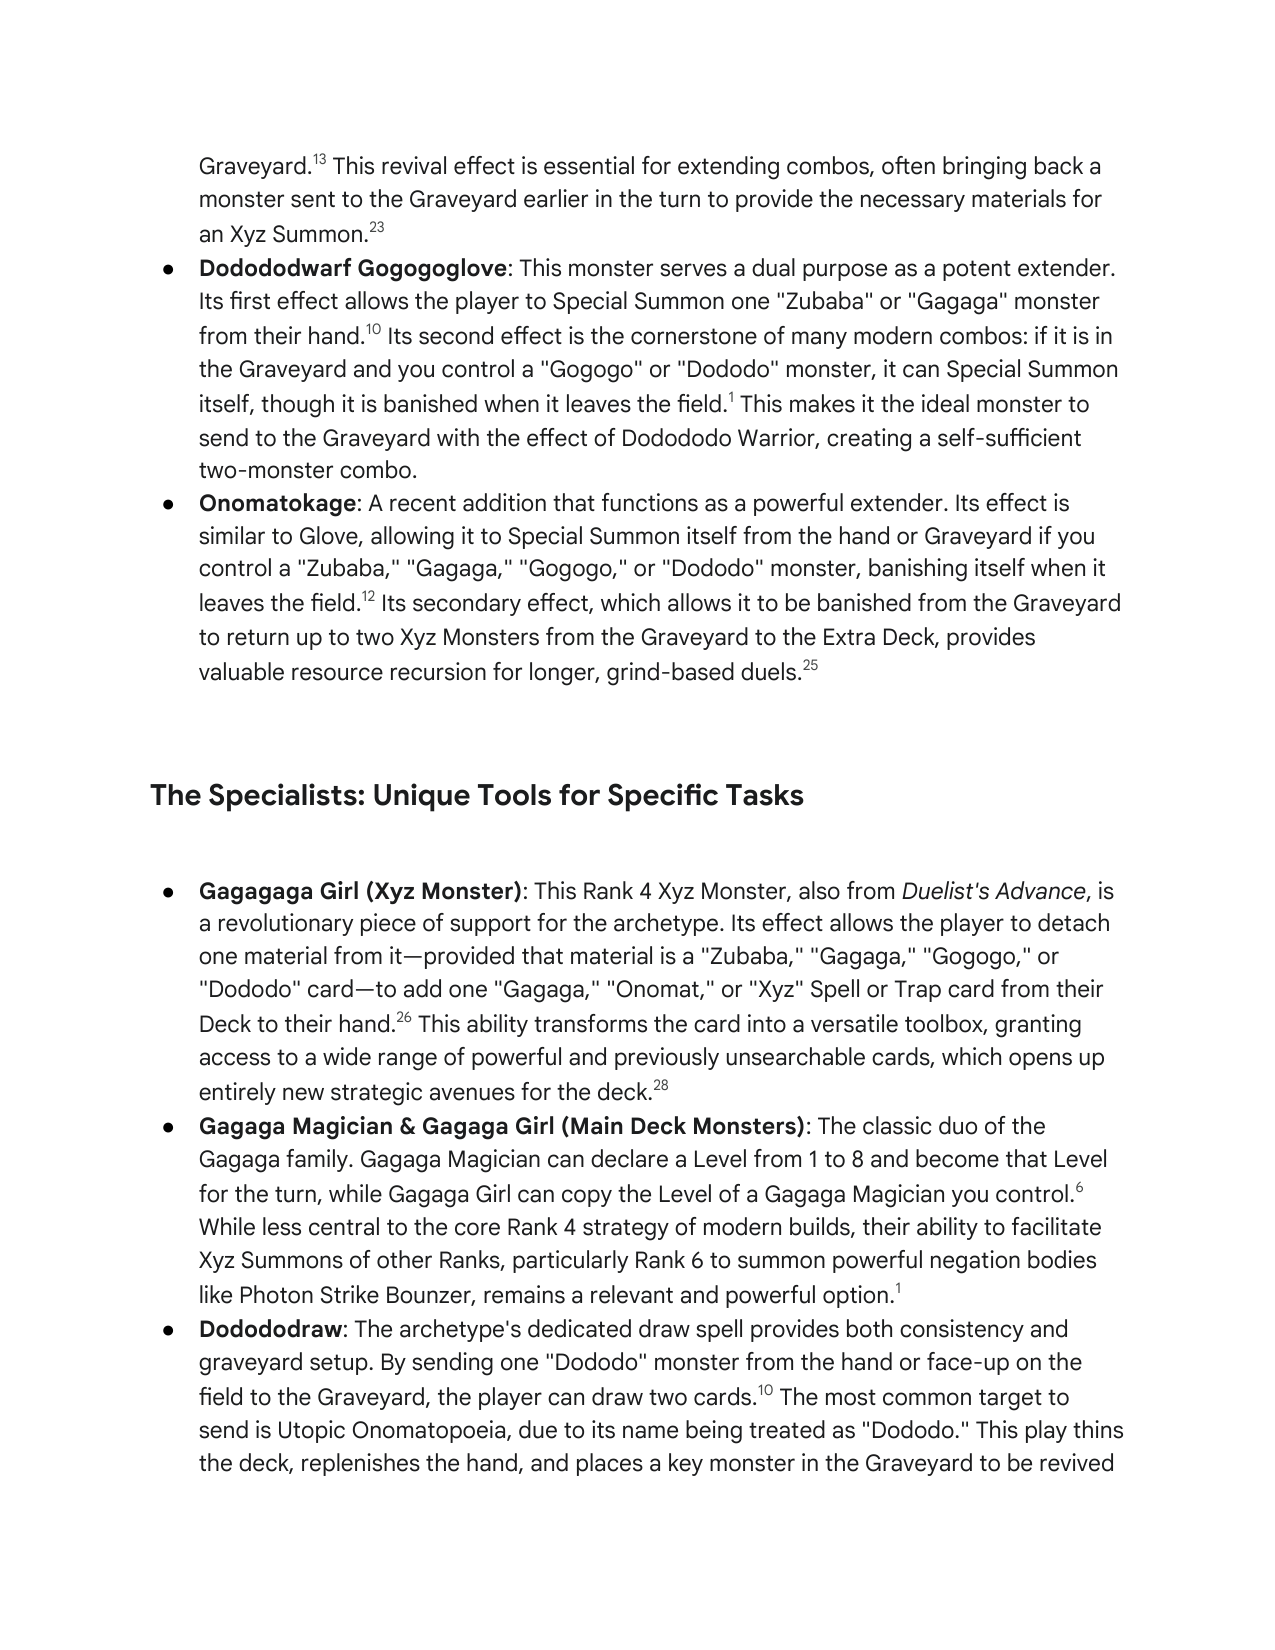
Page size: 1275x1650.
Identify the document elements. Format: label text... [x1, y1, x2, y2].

list Gagagaga Girl (Xyz Monster): This Rank 4 Xyz Monster, also from Duelist's Advance, is a revolutionary piece of support for the archetype. Its effect allows the player to detach one material from it—provided that material is a "Zubaba," "Gagaga," "Gogogo," or "Dododo" card—to add one "Gagaga," "Onomat," or "Xyz" Spell or Trap card from their Deck to their hand.26 This ability transforms the card into a versatile toolbox, granting access to a wide range of powerful and previously unsearchable cards, which opens up entirely new strategic avenues for the deck.28 [161, 877, 1125, 1108]
list Dodododwarf Gogogoglove: This monster serves a dual purpose as a potent extender. Its first effect allows the player to Special Summon one "Zubaba" or "Gagaga" monster from their hand.10 Its second effect is the cornerstone of many modern combos: if it is in the Graveyard and you control a "Gogogo" or "Dododo" monster, it can Special Summon itself, though it is banished when it leaves the field.1 This makes it the ideal monster to send to the Graveyard with the effect of Dodododo Warrior, creating a self-sufficient two-monster combo. [161, 254, 1125, 485]
list Onomatokage: A recent addition that functions as a powerful extender. Its effect is similar to Glove, allowing it to Special Summon itself from the hand or Graveyard if you control a "Zubaba," "Gagaga," "Gogogo," or "Dododo" monster, banishing itself when it leaves the field.12 Its secondary effect, which allows it to be banished from the Graveyard to return up to two Xyz Monsters from the Graveyard to the Extra Deck, provides valuable resource recursion for longer, grind-based duels.25 [161, 489, 1125, 687]
subtitle The Specialists: Unique Tools for Specific Tasks [150, 778, 1125, 814]
list Gagaga Magician & Gagaga Girl (Main Deck Monsters): The classic duo of the Gagaga family. Gagaga Magician can declare a Level from 1 to 8 and become that Level for the turn, while Gagaga Girl can copy the Level of a Gagaga Magician you control.6 While less central to the core Rank 4 strategy of modern builds, their ability to facilitate Xyz Summons of other Ranks, particularly Rank 6 to summon powerful negation bodies like Photon Strike Bounzer, remains a relevant and powerful option.1 [161, 1112, 1125, 1311]
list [161, 1315, 1125, 1478]
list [161, 150, 1125, 250]
